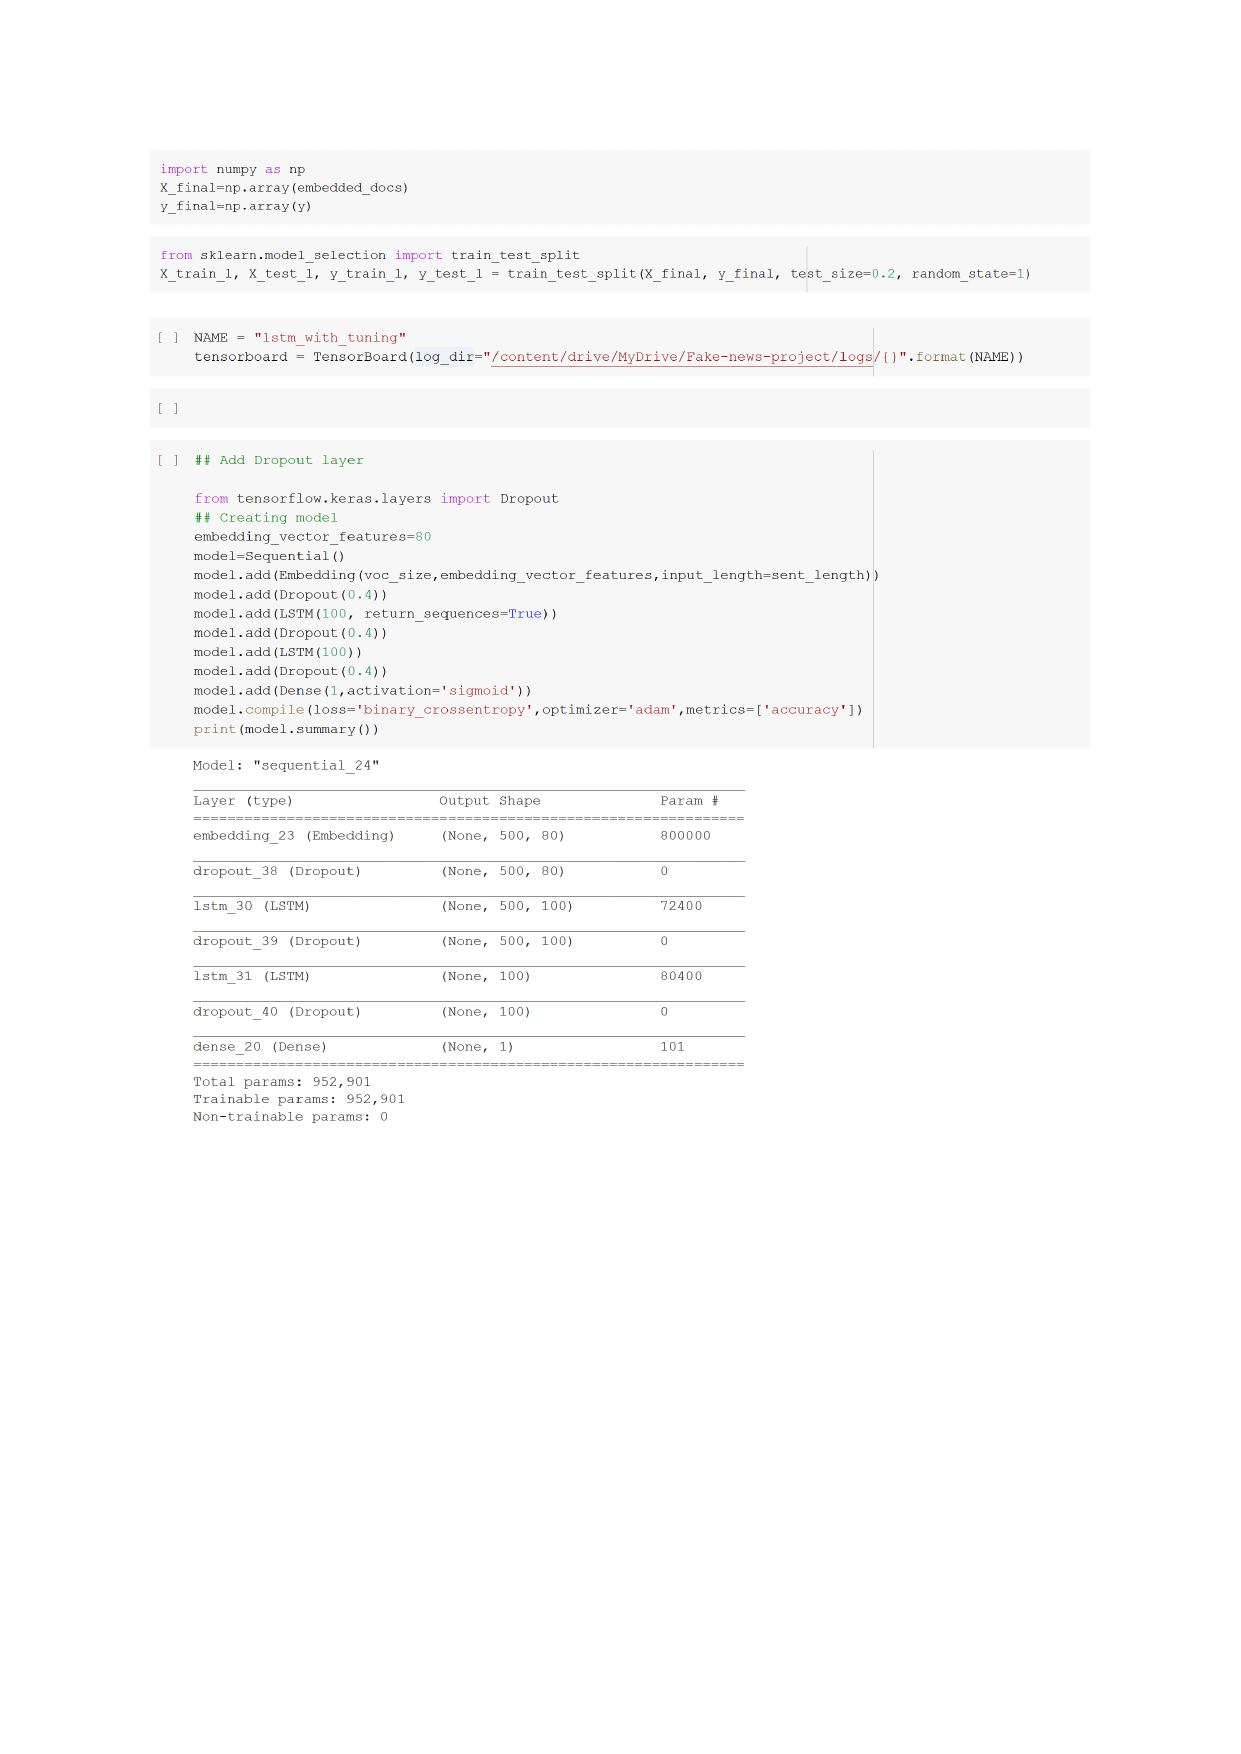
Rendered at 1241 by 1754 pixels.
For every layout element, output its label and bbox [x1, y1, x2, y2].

picture [150, 150, 1091, 297]
picture [150, 316, 1091, 1129]
